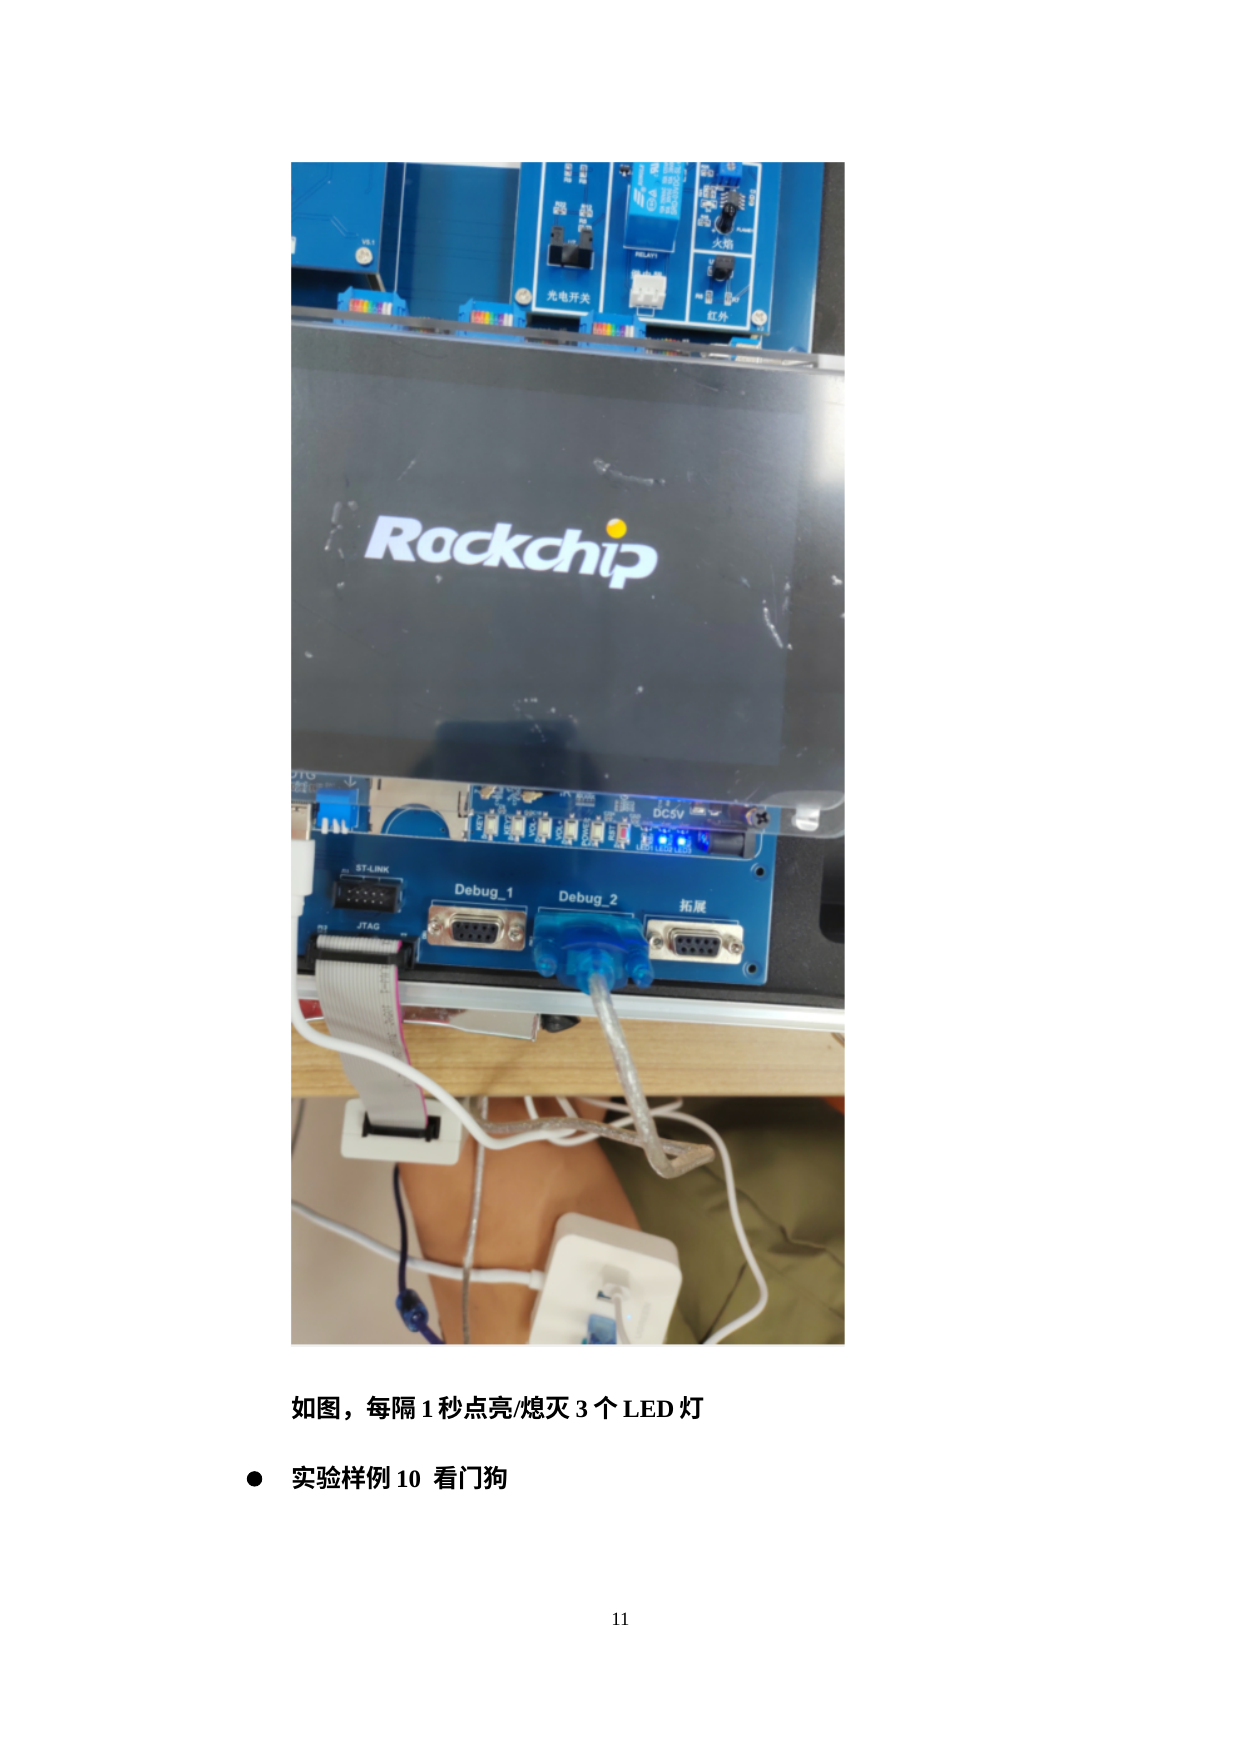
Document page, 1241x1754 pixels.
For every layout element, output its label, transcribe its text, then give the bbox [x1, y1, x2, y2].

list 实验样例10 看门狗 [245, 1444, 1053, 1509]
picture [290, 162, 845, 1347]
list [245, 162, 1053, 1439]
